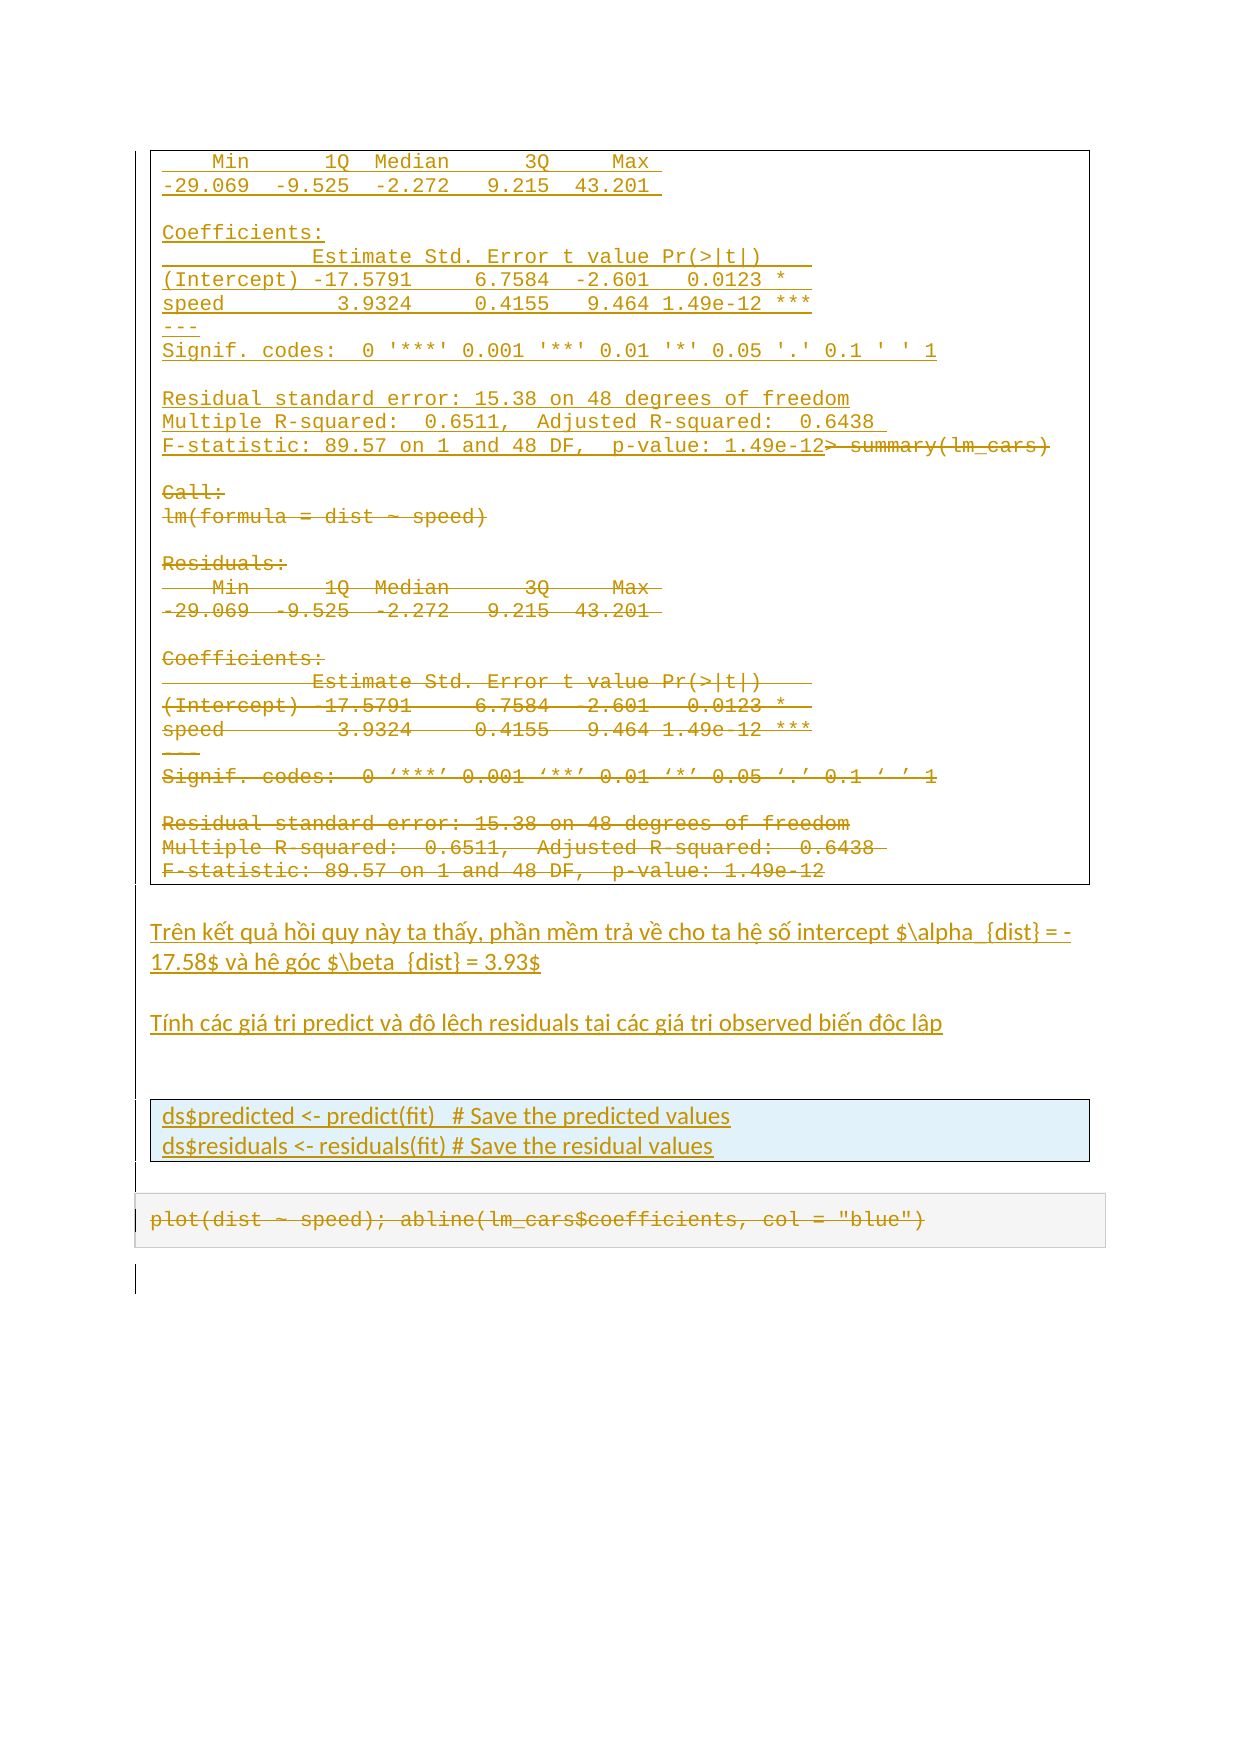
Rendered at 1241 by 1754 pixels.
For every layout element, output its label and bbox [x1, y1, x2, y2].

table_header [151, 151, 1089, 884]
